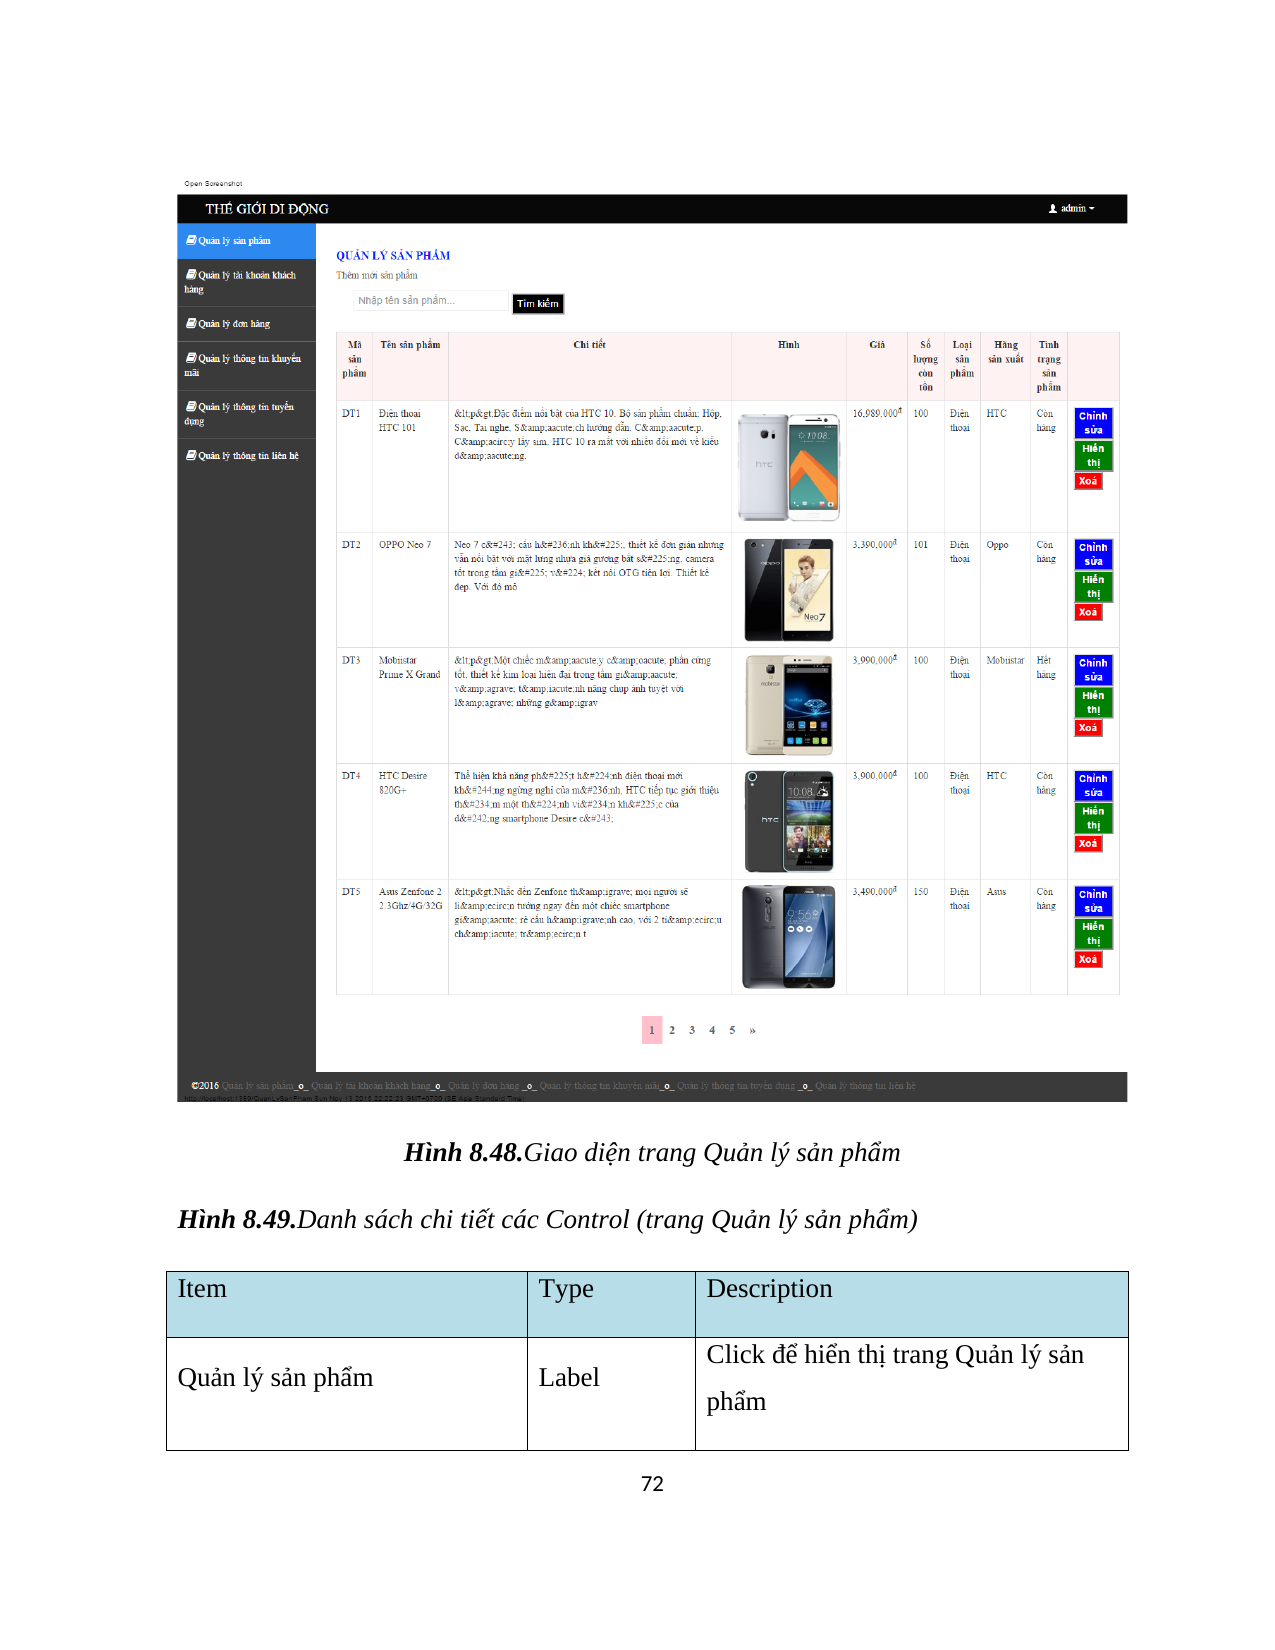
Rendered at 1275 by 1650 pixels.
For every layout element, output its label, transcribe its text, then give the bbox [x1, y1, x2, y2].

table_header Item [167, 1272, 527, 1337]
picture [177, 180, 1128, 1102]
table_header Type [528, 1272, 695, 1337]
table_header Description [696, 1272, 1128, 1337]
table_cell Click để hiển thị trang Quản lý sản phẩm [696, 1338, 1128, 1450]
table_cell Quản lý sản phẩm [167, 1338, 527, 1450]
table_cell Label [528, 1338, 695, 1450]
